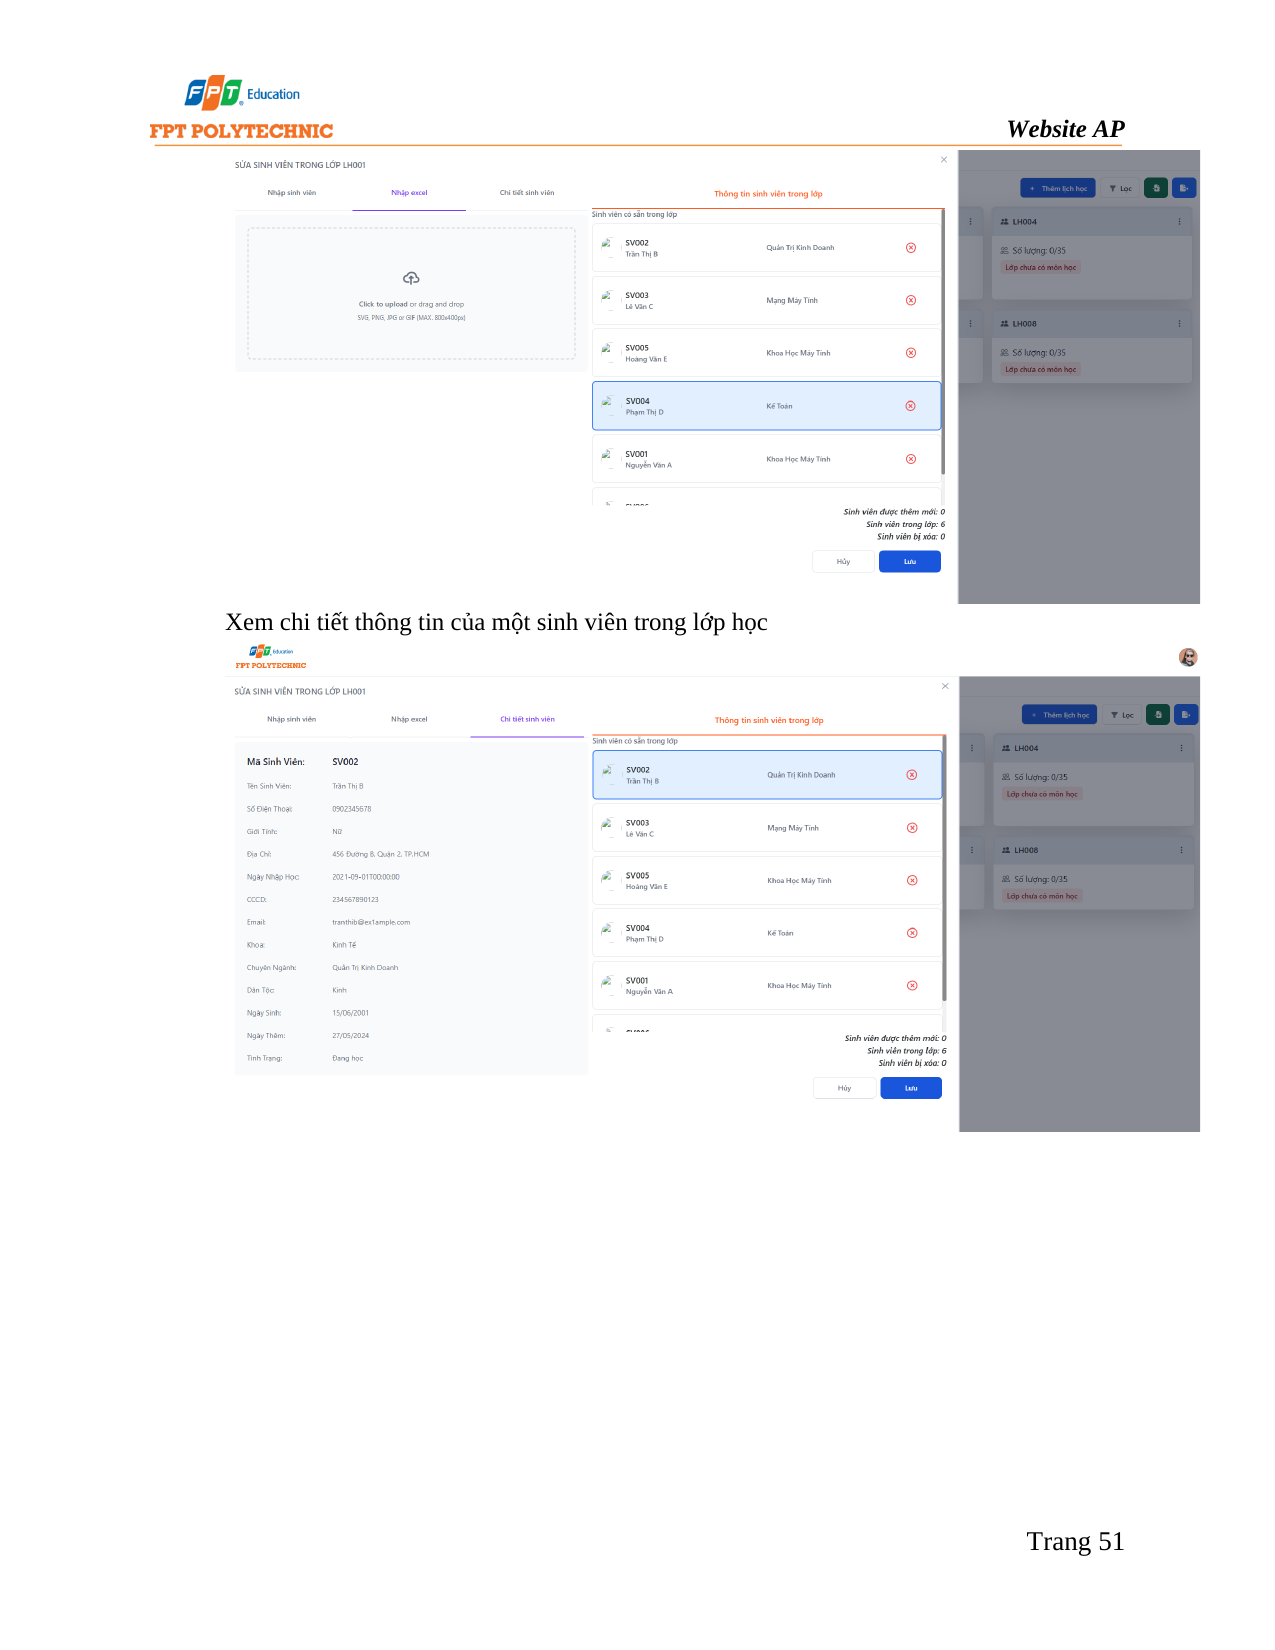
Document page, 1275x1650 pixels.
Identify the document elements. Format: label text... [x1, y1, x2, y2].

picture [150, 75, 333, 138]
picture [225, 150, 1200, 604]
list Xem chi tiết thông tin của một sinh viên trong lớp học [225, 607, 1125, 636]
picture [225, 640, 1200, 1132]
